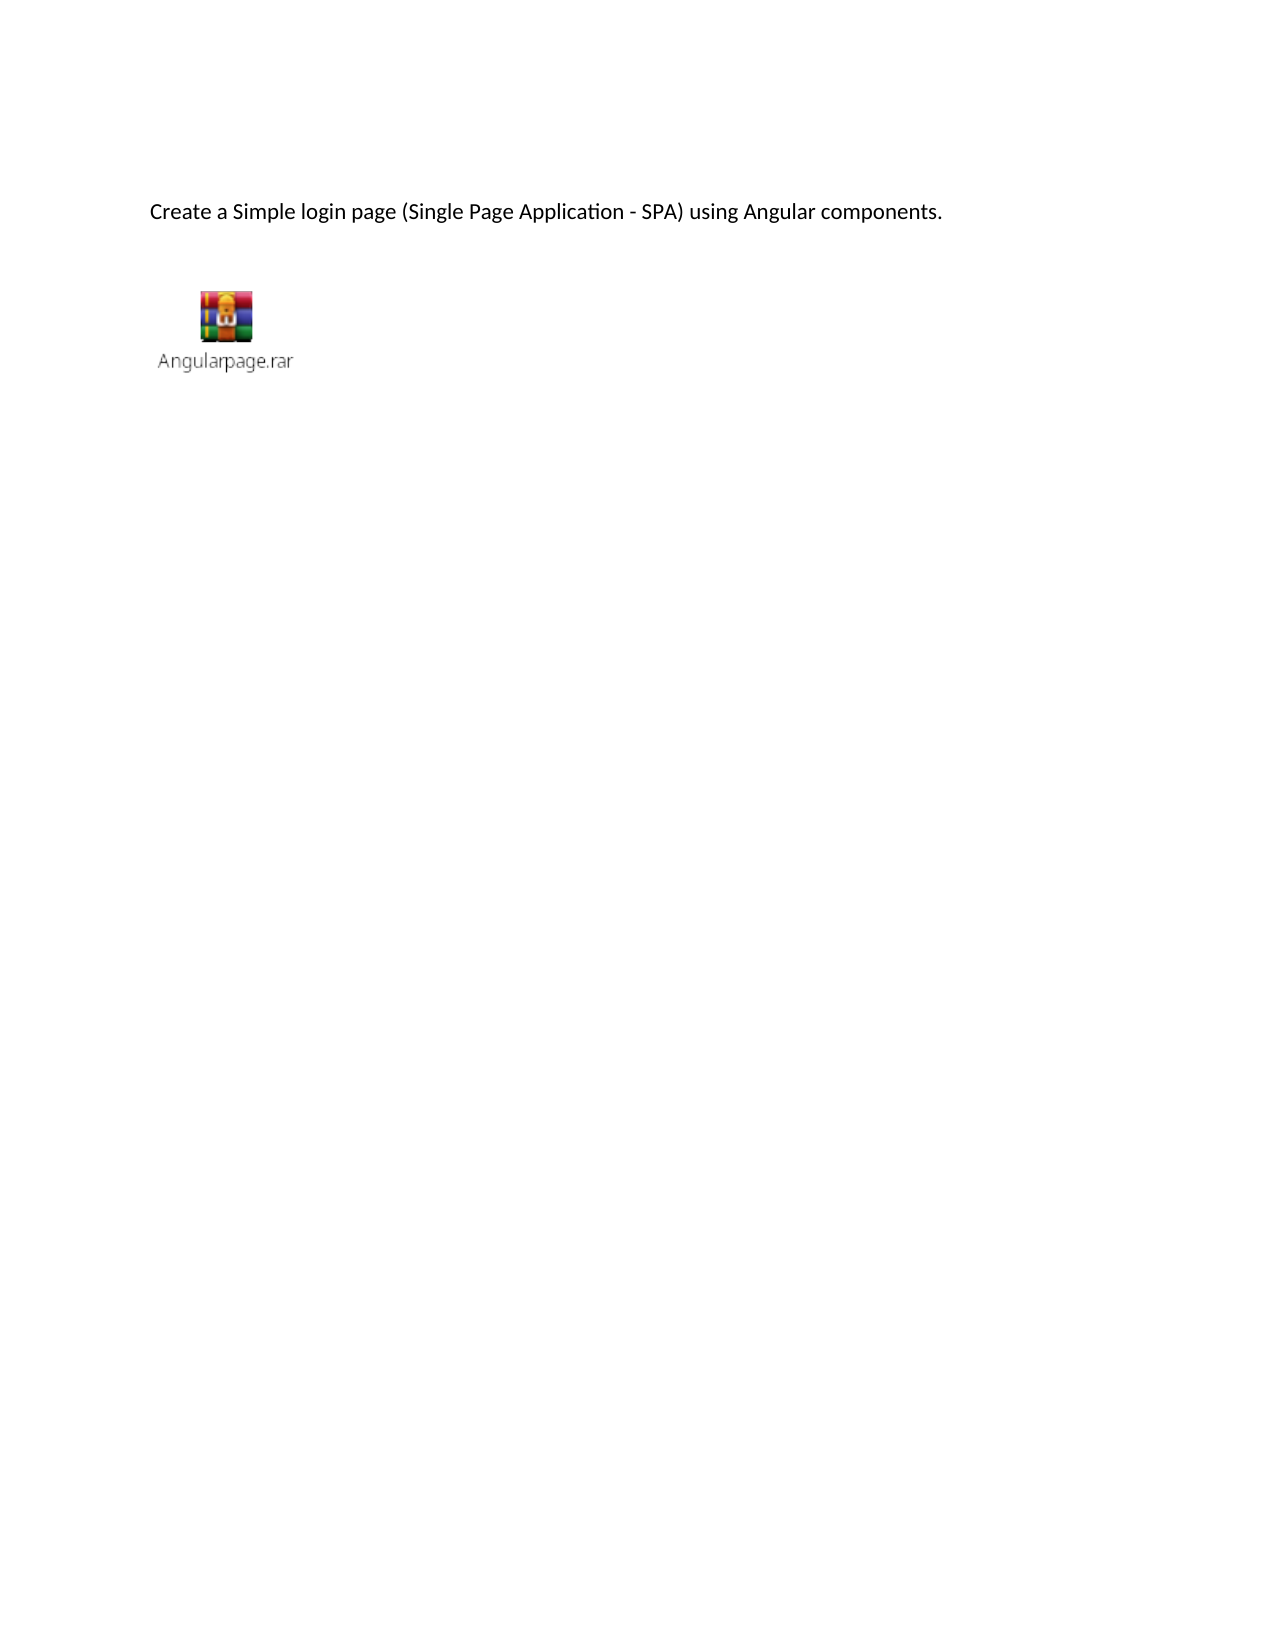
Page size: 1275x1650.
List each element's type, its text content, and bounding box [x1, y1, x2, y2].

text Create a Simple login page (Single Page Application - SPA) using Angular components. [150, 197, 1125, 225]
